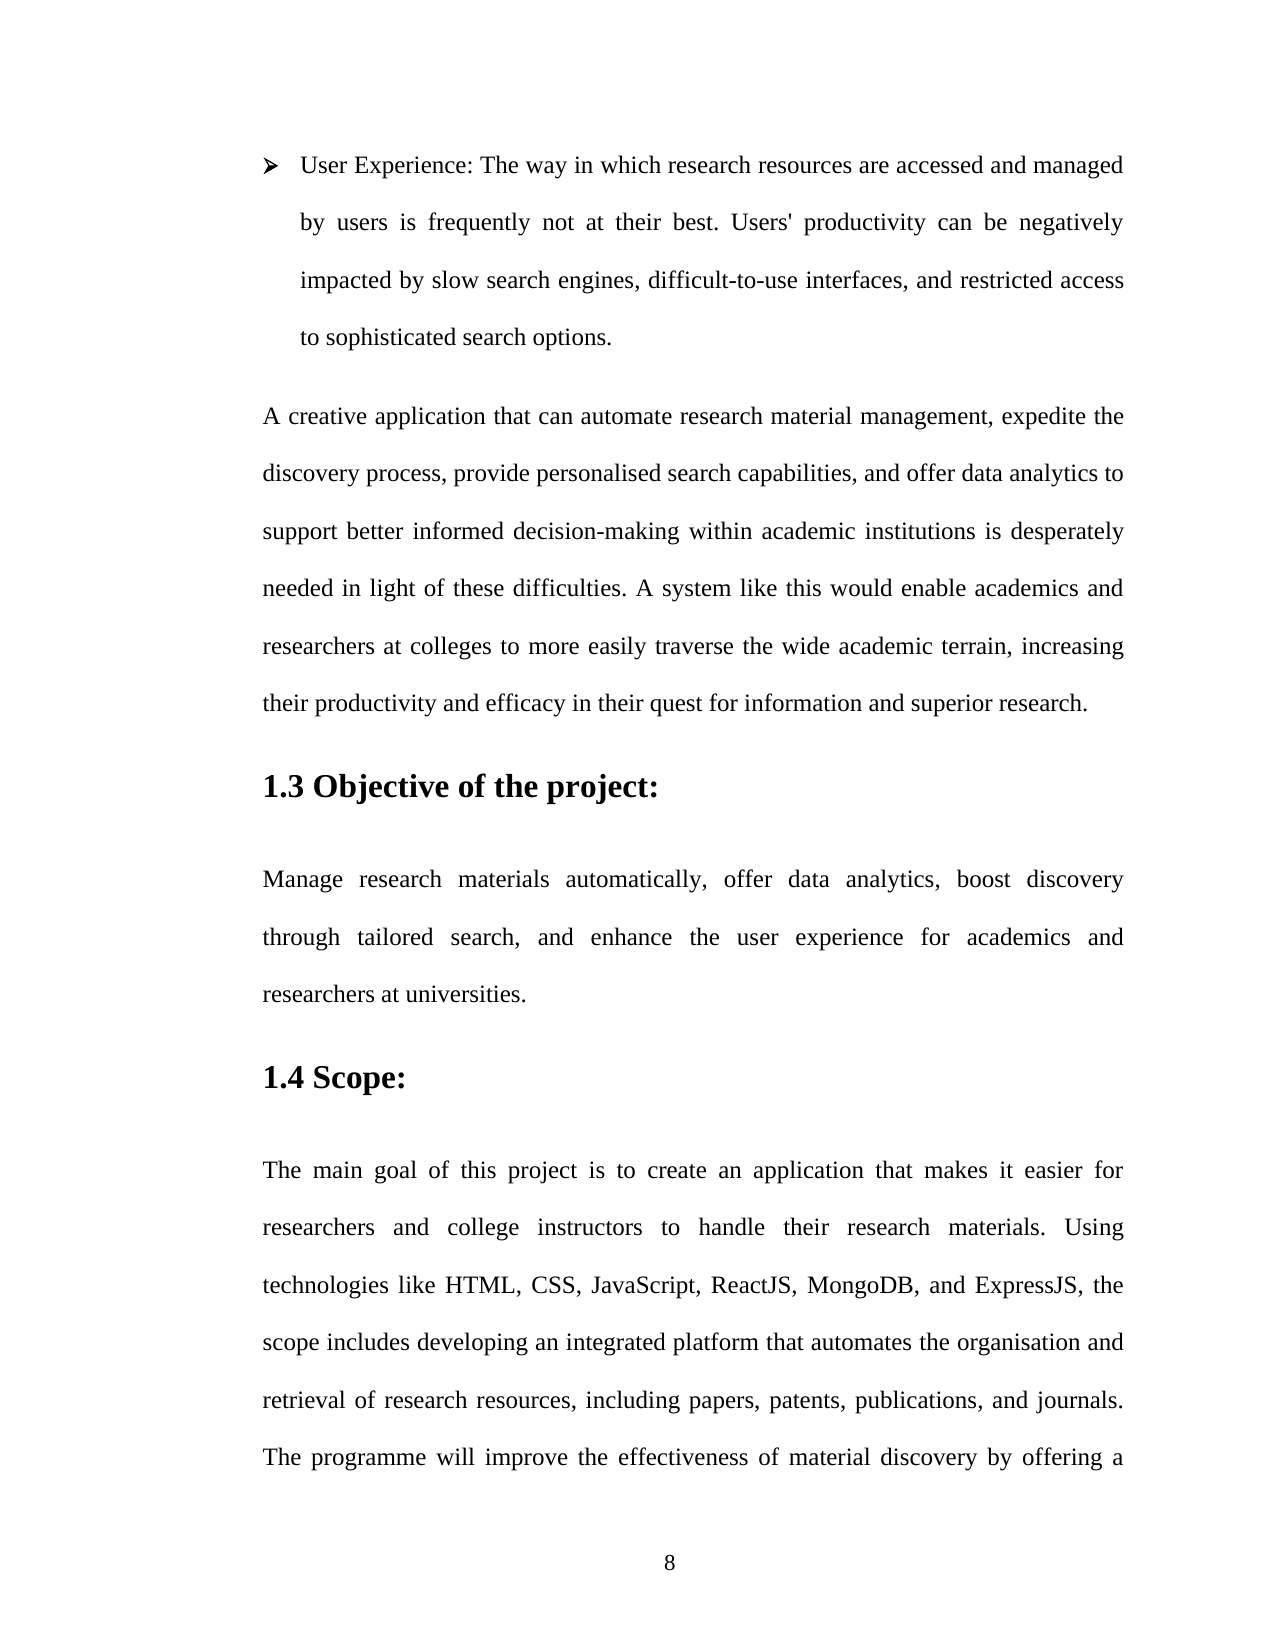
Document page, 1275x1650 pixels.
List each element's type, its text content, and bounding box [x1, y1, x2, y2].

text 1.4 Scope: [262, 1057, 1125, 1096]
text A creative application that can automate research material management, expedite the discovery process, provide personalised search capabilities, and offer data analytics to support better informed decision-making within academic institutions is desperately needed in light of these difficulties. A system like this would enable academics and researchers at colleges to more easily traverse the wide academic terrain, increasing their productivity and efficacy in their quest for information and superior research. [262, 401, 1125, 717]
list User Experience: The way in which research resources are accessed and managed by users is frequently not at their best. Users' productivity can be negatively impacted by slow search engines, difficult-to-use interfaces, and restricted access to sophisticated search options. [262, 150, 1125, 351]
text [262, 1155, 1125, 1471]
text 1.3 Objective of the project: [262, 767, 1125, 805]
text Manage research materials automatically, offer data analytics, boost discovery through tailored search, and enhance the user experience for academics and researchers at universities. [262, 864, 1125, 1008]
